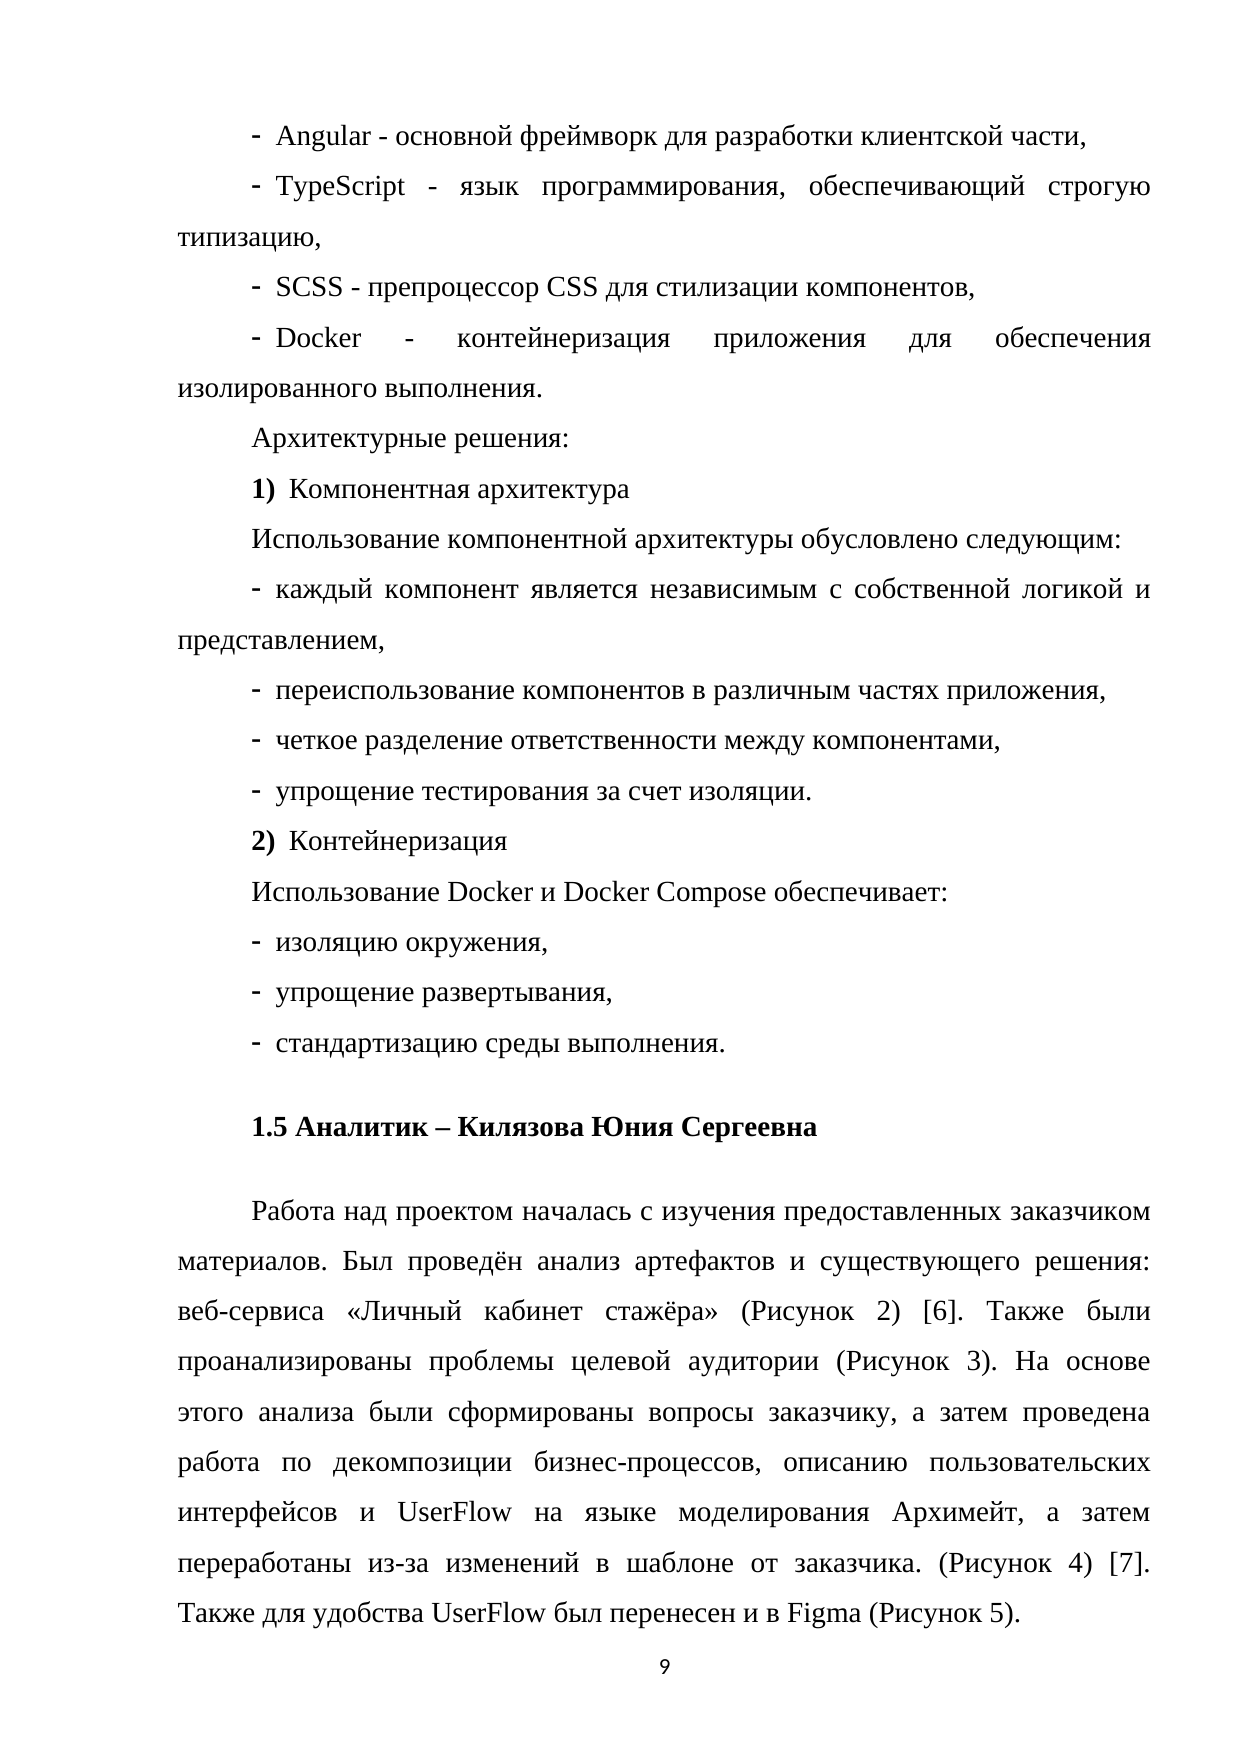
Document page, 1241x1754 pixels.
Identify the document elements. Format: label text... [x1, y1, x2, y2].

text Аналитик – Килязова Юния Сергеевна [177, 1109, 1152, 1142]
text упрощение развертывания, [177, 974, 1152, 1008]
text SCSS - препроцессор CSS для стилизации компонентов, [177, 269, 1152, 303]
text Работа над проектом началась с изучения предоставленных заказчиком материалов. Был проведён анализ артефактов и существующего решения: веб-сервиса «Личный кабинет стажёра» (Рисунок 2) [6]. Также были проанализированы проблемы целевой аудитории (Рисунок 3). На основе этого анализа были сформированы вопросы заказчику, а затем проведена работа по декомпозиции бизнес-процессов, описанию пользовательских интерфейсов и UserFlow на языке моделирования Архимейт, а затем переработаны из-за изменений в шаблоне от заказчика. (Рисунок 4) [7]. Также для удобства UserFlow был перенесен и в Figma (Рисунок 5). [177, 1193, 1152, 1629]
text стандартизацию среды выполнения. [177, 1025, 1152, 1058]
text упрощение тестирования за счет изоляции. [177, 773, 1152, 807]
list Контейнеризация [251, 823, 1152, 857]
text переиспользование компонентов в различным частях приложения, [177, 672, 1152, 706]
list Компонентная архитектура [251, 471, 1152, 504]
text каждый компонент является независимым с собственной логикой и представлением, [177, 571, 1152, 655]
text TypeScript - язык программирования, обеспечивающий строгую типизацию, [177, 168, 1152, 252]
text четкое разделение ответственности между компонентами, [177, 722, 1152, 756]
text изоляцию окружения, [177, 924, 1152, 958]
text Использование компонентной архитектуры обусловлено следующим: [177, 521, 1152, 554]
text Архитектурные решения: [177, 420, 1152, 454]
text Использование Docker и Docker Compose обеспечивает: [177, 874, 1152, 907]
text Angular - основной фреймворк для разработки клиентской части, [177, 118, 1152, 152]
text Docker - контейнеризация приложения для обеспечения изолированного выполнения. [177, 320, 1152, 404]
